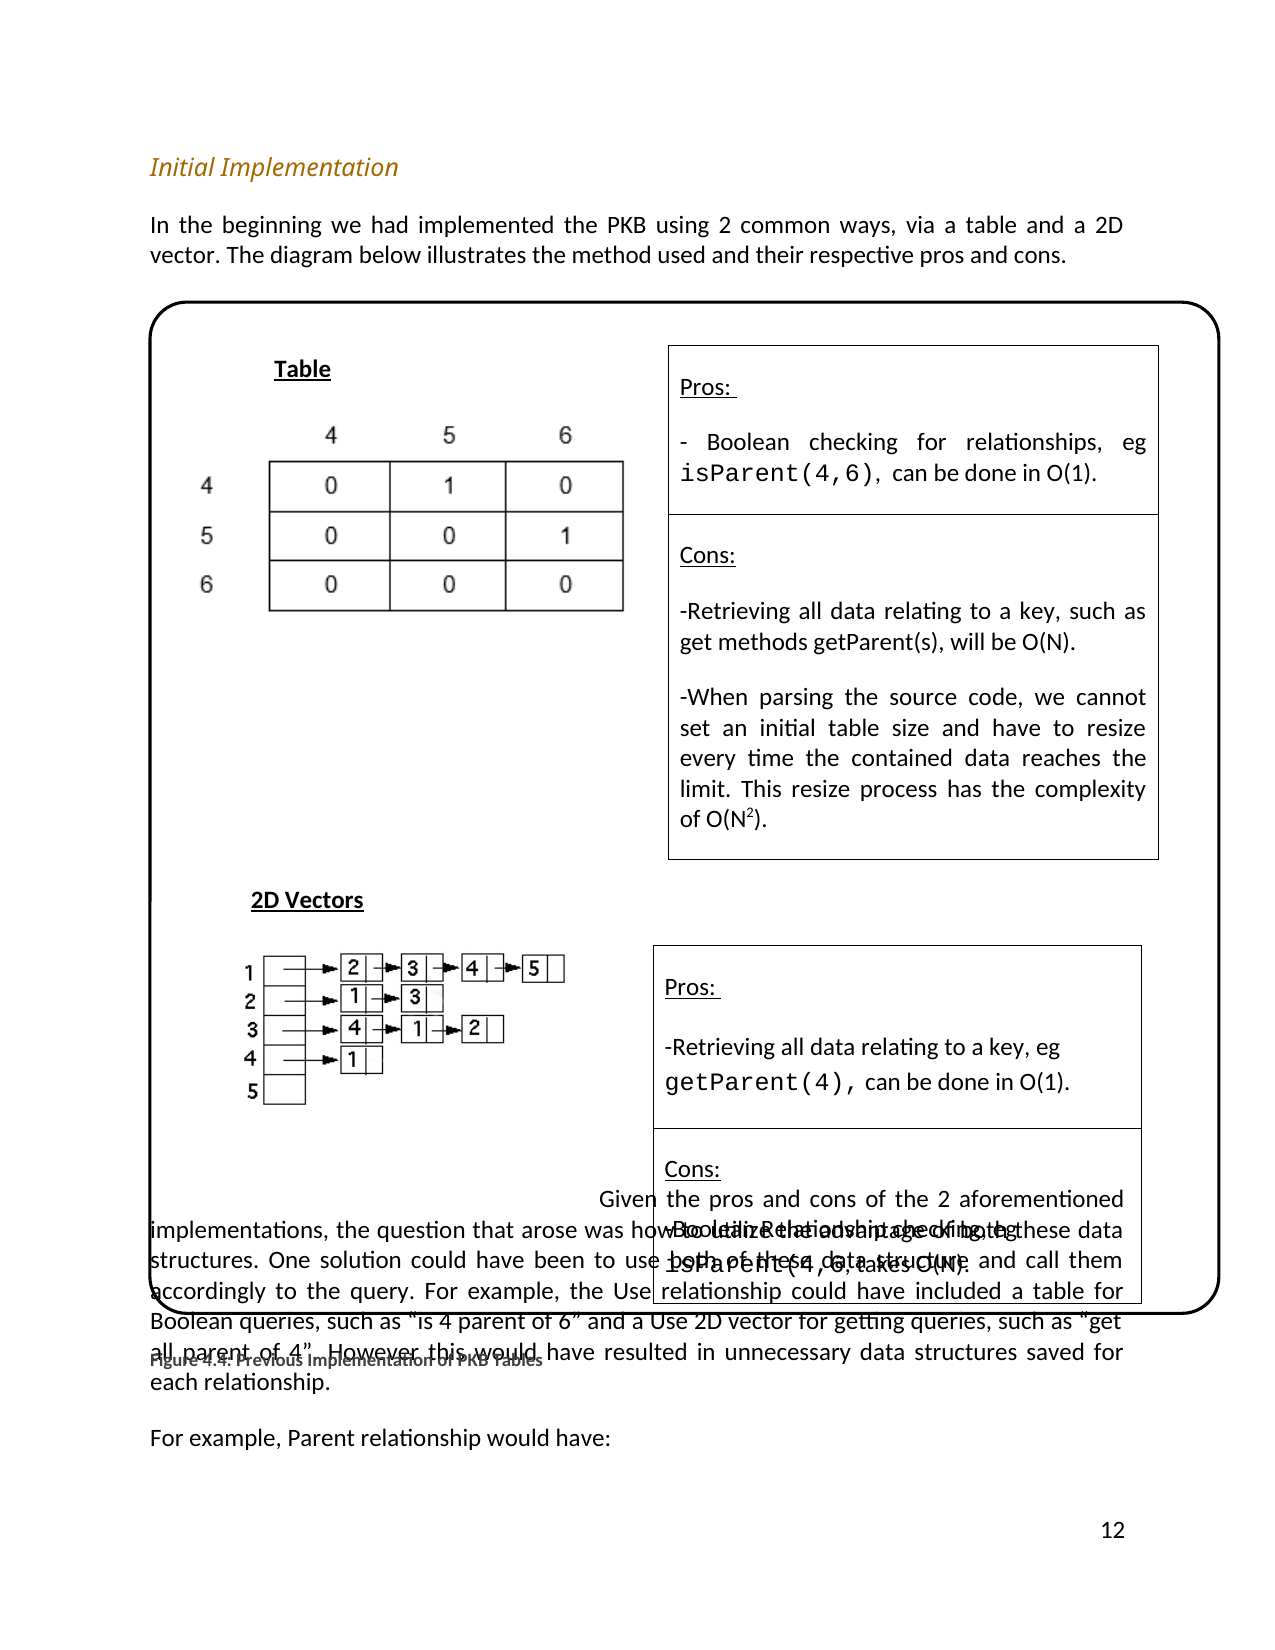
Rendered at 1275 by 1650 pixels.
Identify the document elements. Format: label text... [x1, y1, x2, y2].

text For example, Parent relationship would have: [150, 1422, 1125, 1453]
picture [183, 392, 646, 629]
text Given the pros and cons of the 2 aforementioned implementations, the question that arose was how to utilize the advantage of both these data structures. One solution could have been to use both of these data structure and call them accordingly to the query. For example, the Use relationship could have included a table for Boolean queries, such as “is 4 parent of 6” and a Use 2D vector for getting queries, such as “get all parent of 4”. However this would have resulted in unnecessary data structures saved for each relationship. [150, 1183, 1125, 1397]
table_cell Cons: -Retrieving all data relating to a key, such as get methods getParent(s), will be O(N). -When parsing the source code, we cannot set an initial table size and have to resize every time the contained data reaches the limit. This resize process has the complexity of O(N2). [669, 515, 1158, 859]
text In the beginning we had implemented the PKB using 2 common ways, via a table and a 2D vector. The diagram below illustrates the method used and their respective pros and cons. [150, 209, 1125, 270]
subtitle Initial Implementation [150, 150, 1125, 184]
table_header Pros: - Boolean checking for relationships, eg isParent(4,6), can be done in O(1). [669, 346, 1158, 513]
picture [223, 931, 579, 1196]
